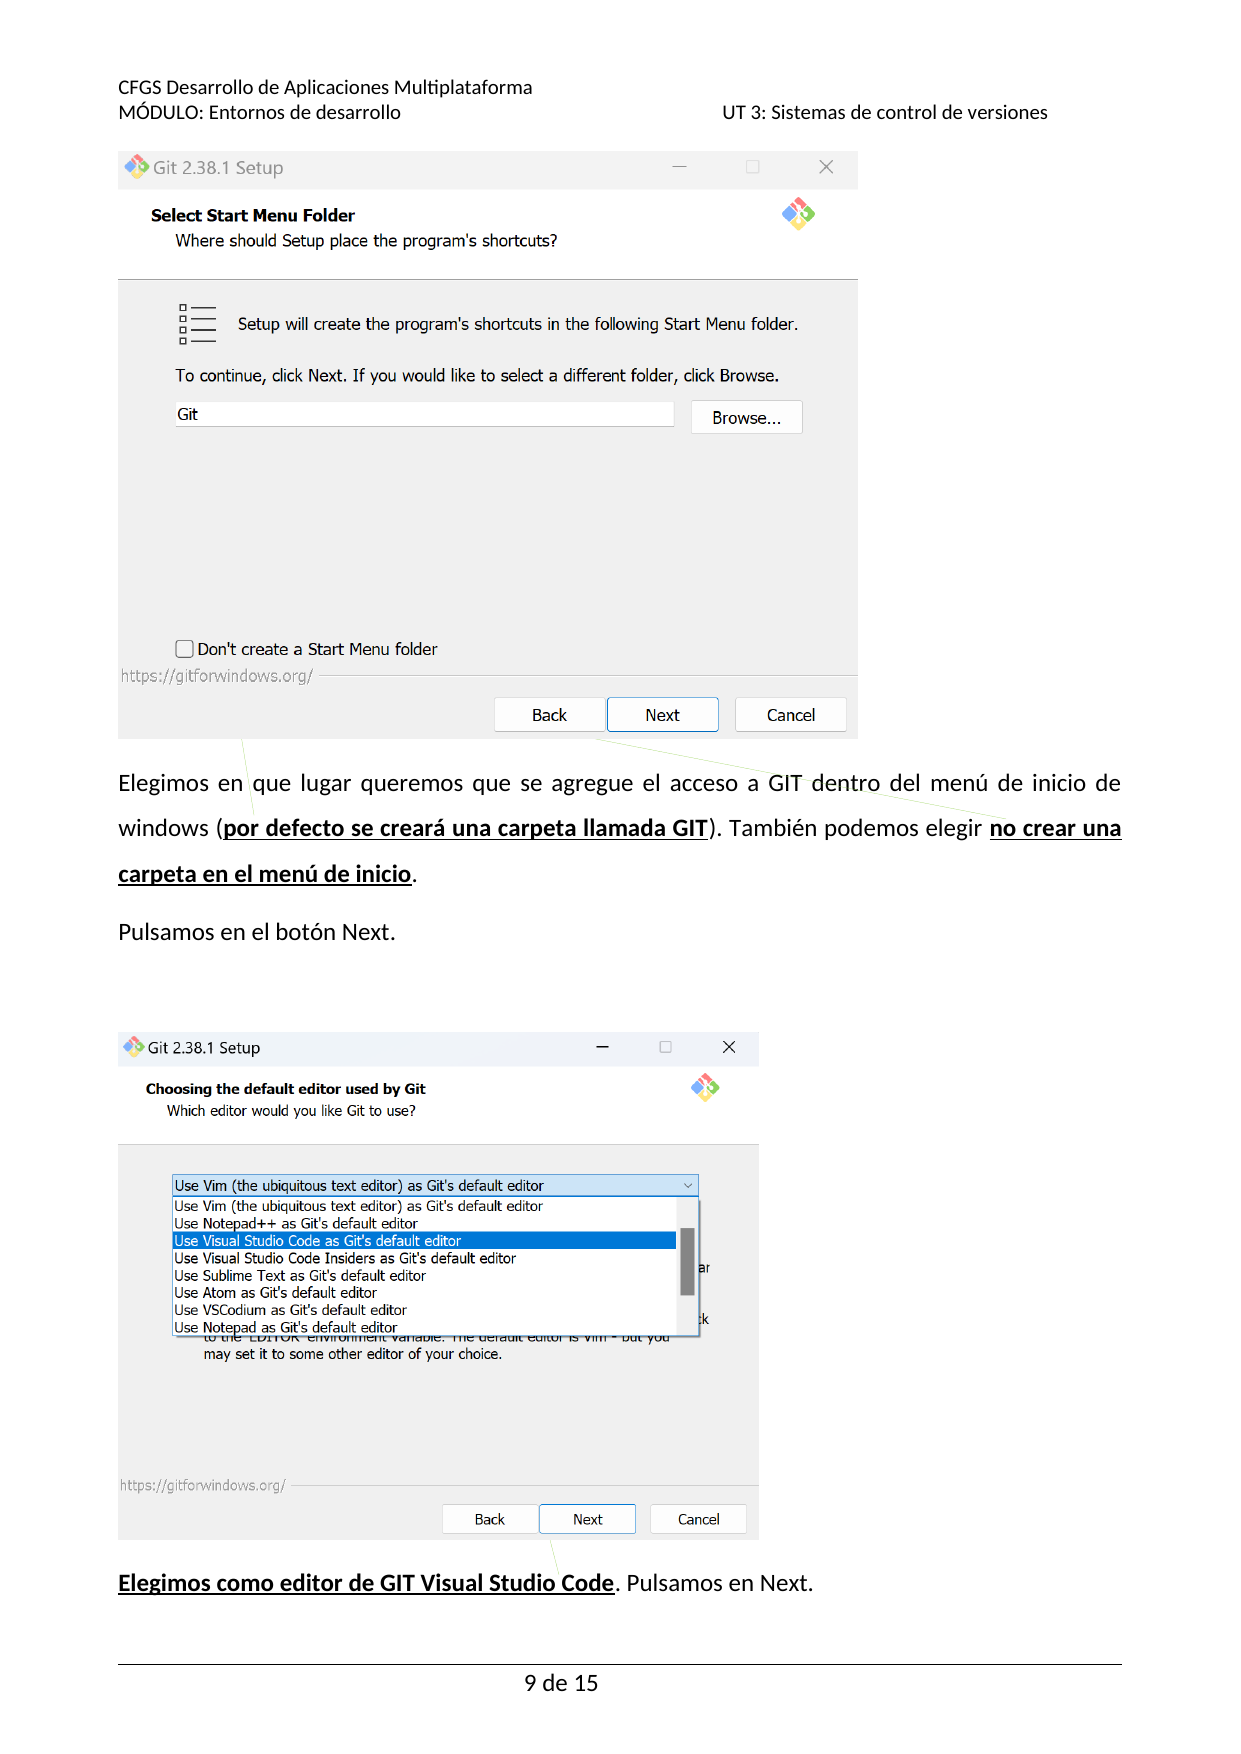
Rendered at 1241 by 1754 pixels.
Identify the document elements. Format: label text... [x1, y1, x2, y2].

text Elegimos en que lugar queremos que se agregue el acceso a GIT dentro del menú de inicio de windows (por defecto se creará una carpeta llamada GIT). También podemos elegir no crear una carpeta en el menú de inicio. [118, 767, 1122, 889]
picture [118, 151, 858, 739]
picture [118, 1032, 759, 1540]
text Pulsamos en el botón Next. [118, 916, 1122, 947]
text Elegimos como editor de GIT Visual Studio Code. Pulsamos en Next. [118, 1567, 1122, 1597]
